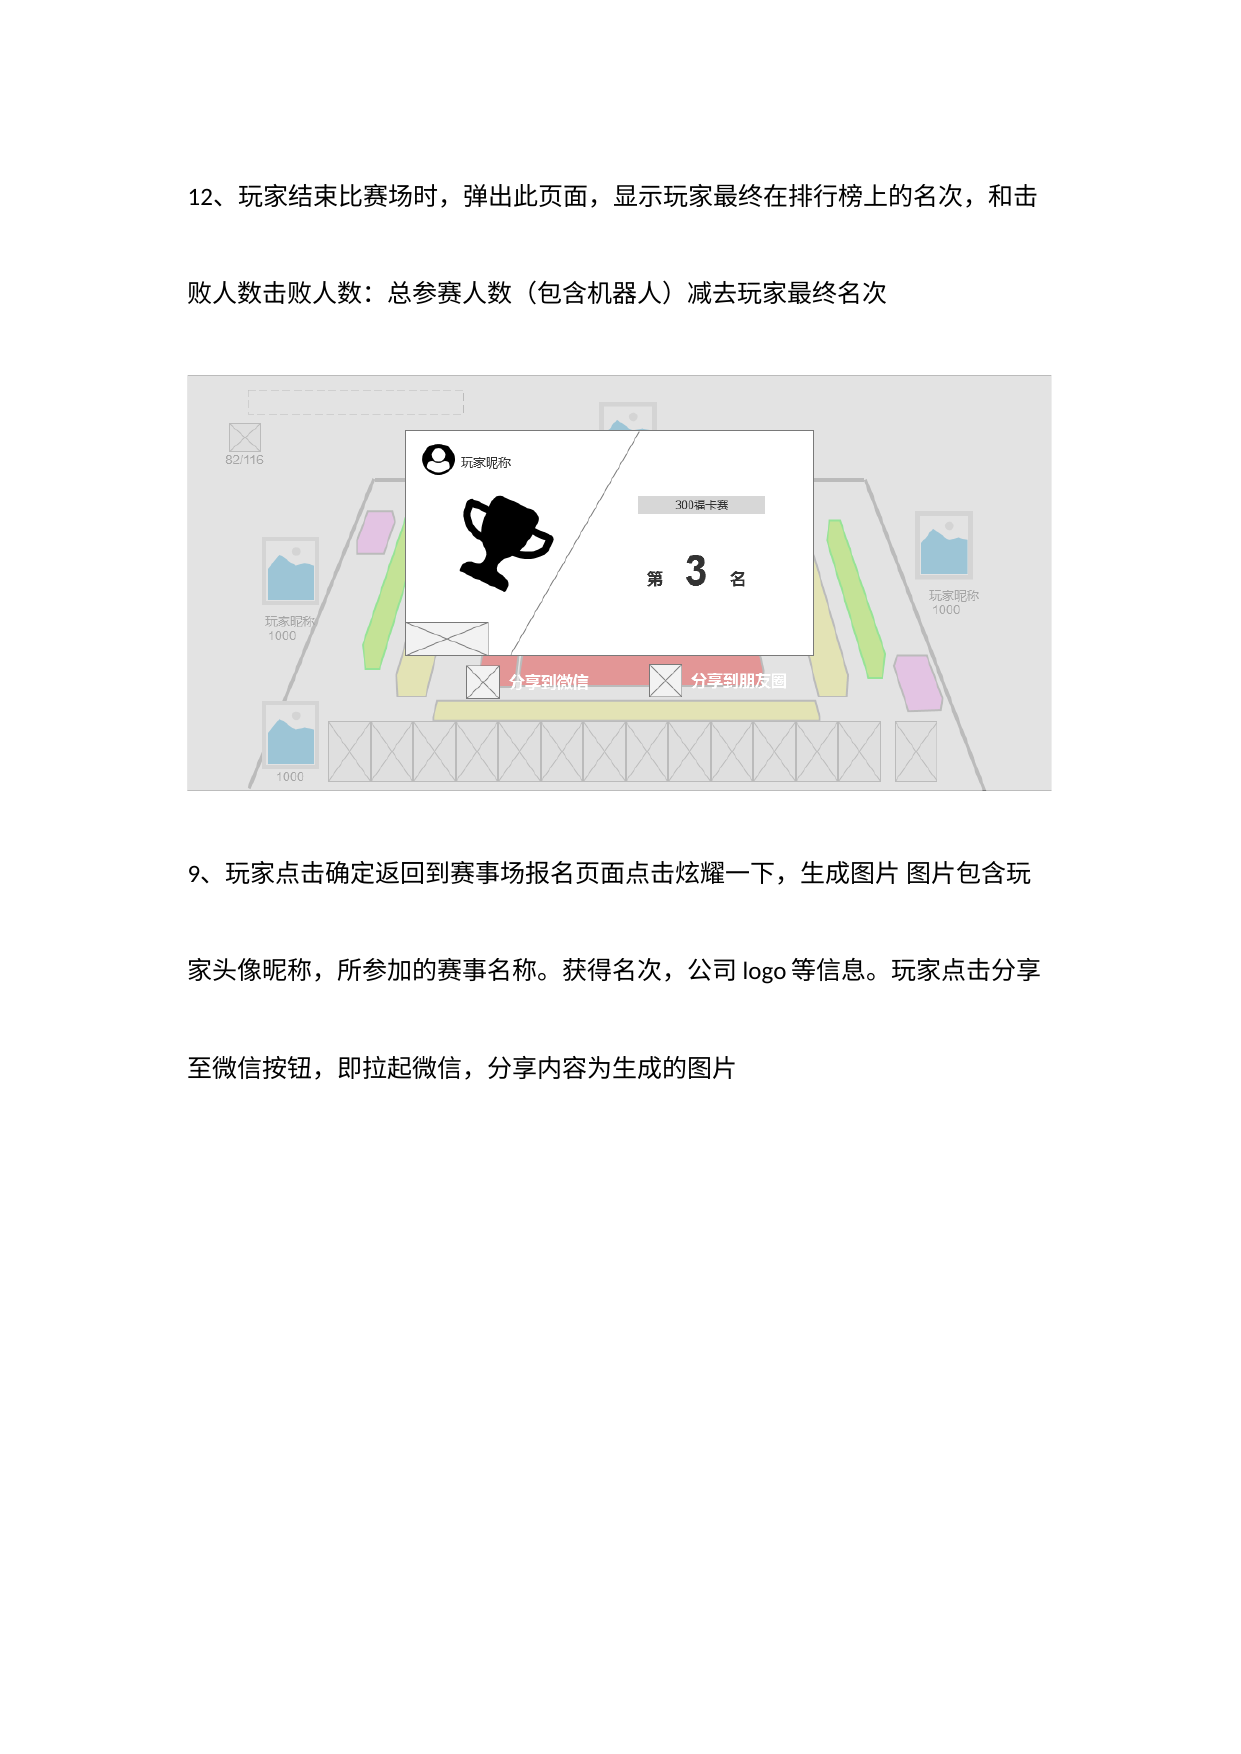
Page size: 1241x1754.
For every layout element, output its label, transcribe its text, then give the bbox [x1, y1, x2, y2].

list 玩家结束比赛场时，弹出此页面，显示玩家最终在排行榜上的名次，和击败人数击败人数：总参赛人数（包含机器人）减去玩家最终名次 [187, 162, 1053, 324]
picture [187, 375, 1052, 791]
text 9、玩家点击确定返回到赛事场报名页面点击炫耀一下，生成图片 图片包含玩家头像昵称，所参加的赛事名称。获得名次，公司logo等信息。玩家点击分享至微信按钮，即拉起微信，分享内容为生成的图片 [187, 839, 1053, 1099]
